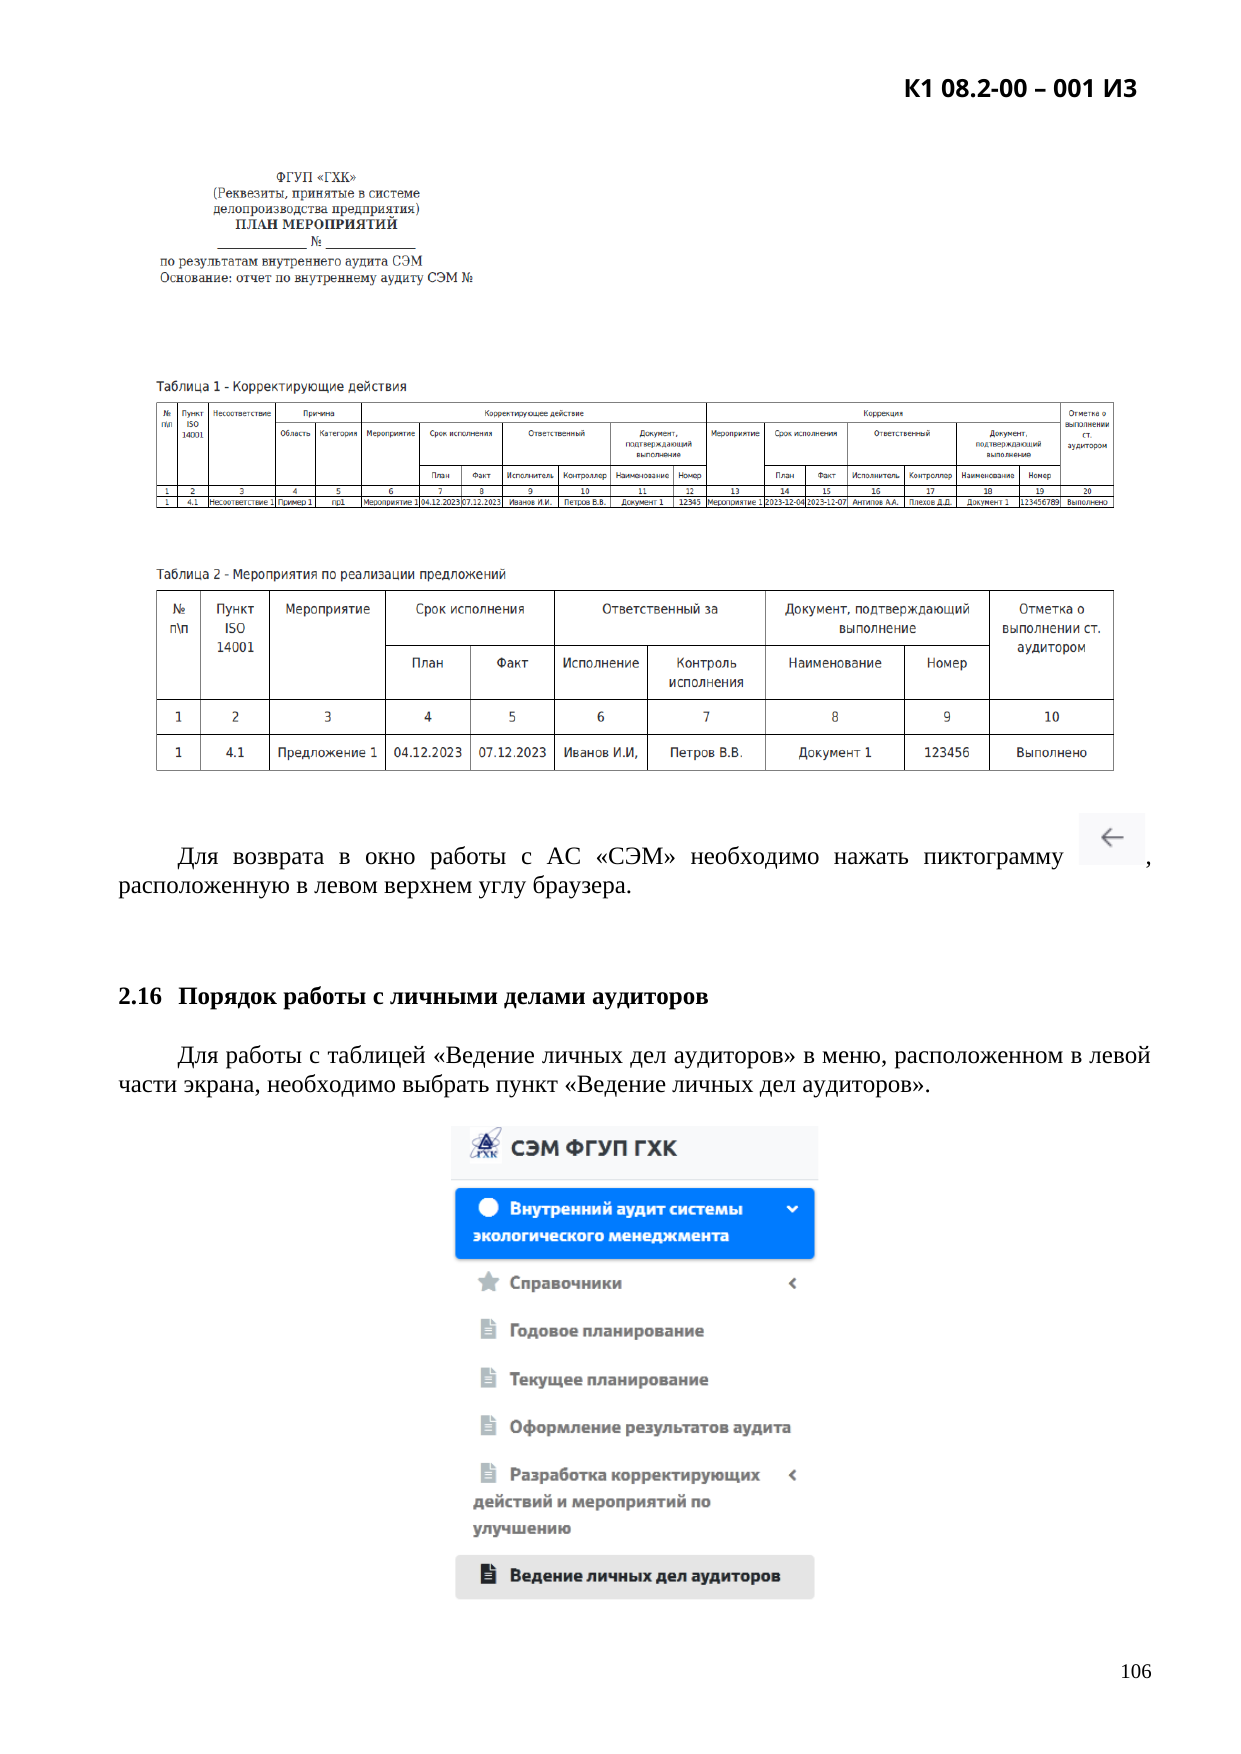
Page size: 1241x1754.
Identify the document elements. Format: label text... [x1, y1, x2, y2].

picture [118, 105, 1152, 785]
picture [1078, 813, 1146, 865]
picture [451, 1126, 819, 1606]
subtitle Порядок работы с личными делами аудиторов [118, 981, 1152, 1010]
text Для работы с таблицей «Ведение личных дел аудиторов» в меню, расположенном в левой части экрана, необходимо выбрать пункт «Ведение личных дел аудиторов». [118, 1040, 1152, 1097]
text Для возврата в окно работы с АС «СЭМ» необходимо нажать пиктограмму , расположенную в левом верхнем углу браузера. [118, 813, 1152, 898]
